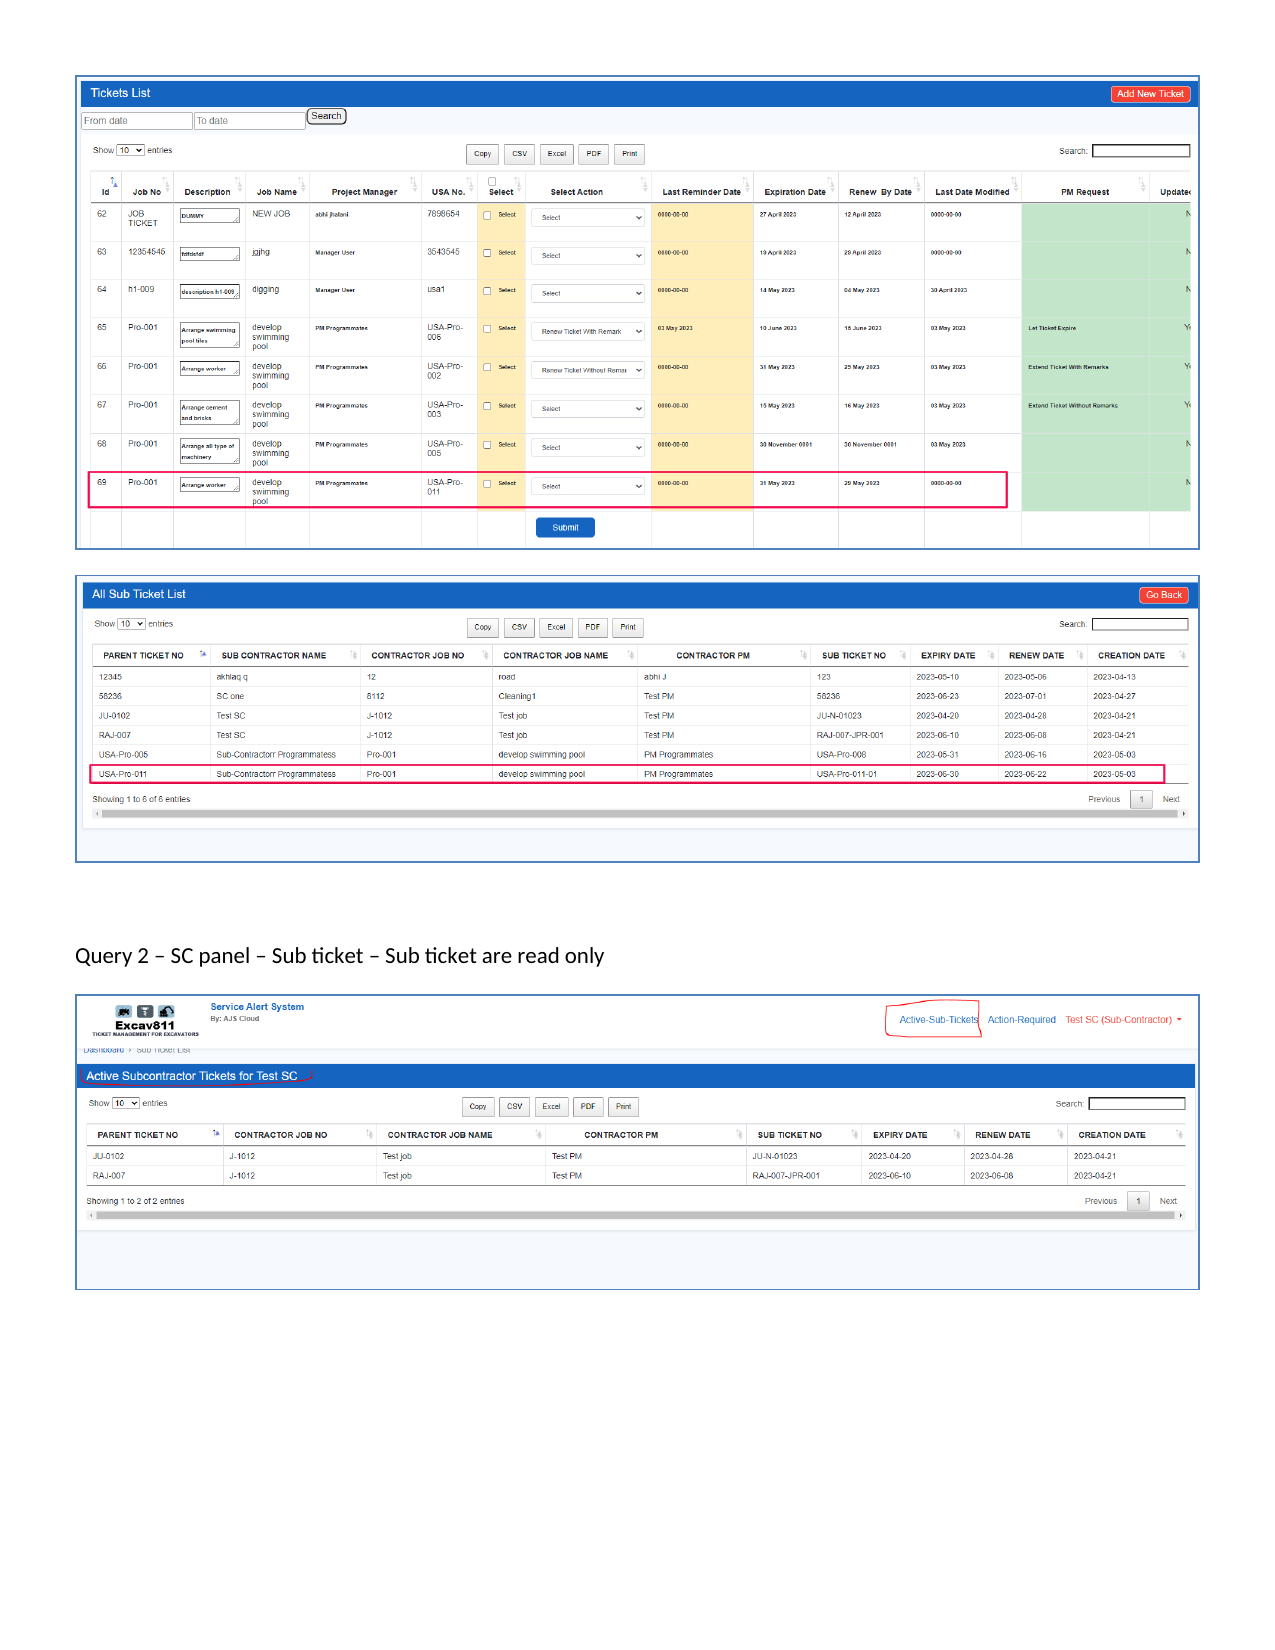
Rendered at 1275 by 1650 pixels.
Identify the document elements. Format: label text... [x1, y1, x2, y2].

picture [77, 576, 1198, 861]
text Query 2 – SC panel – Sub ticket – Sub ticket are read only [75, 941, 1200, 969]
picture [77, 77, 1198, 548]
picture [77, 996, 1198, 1289]
